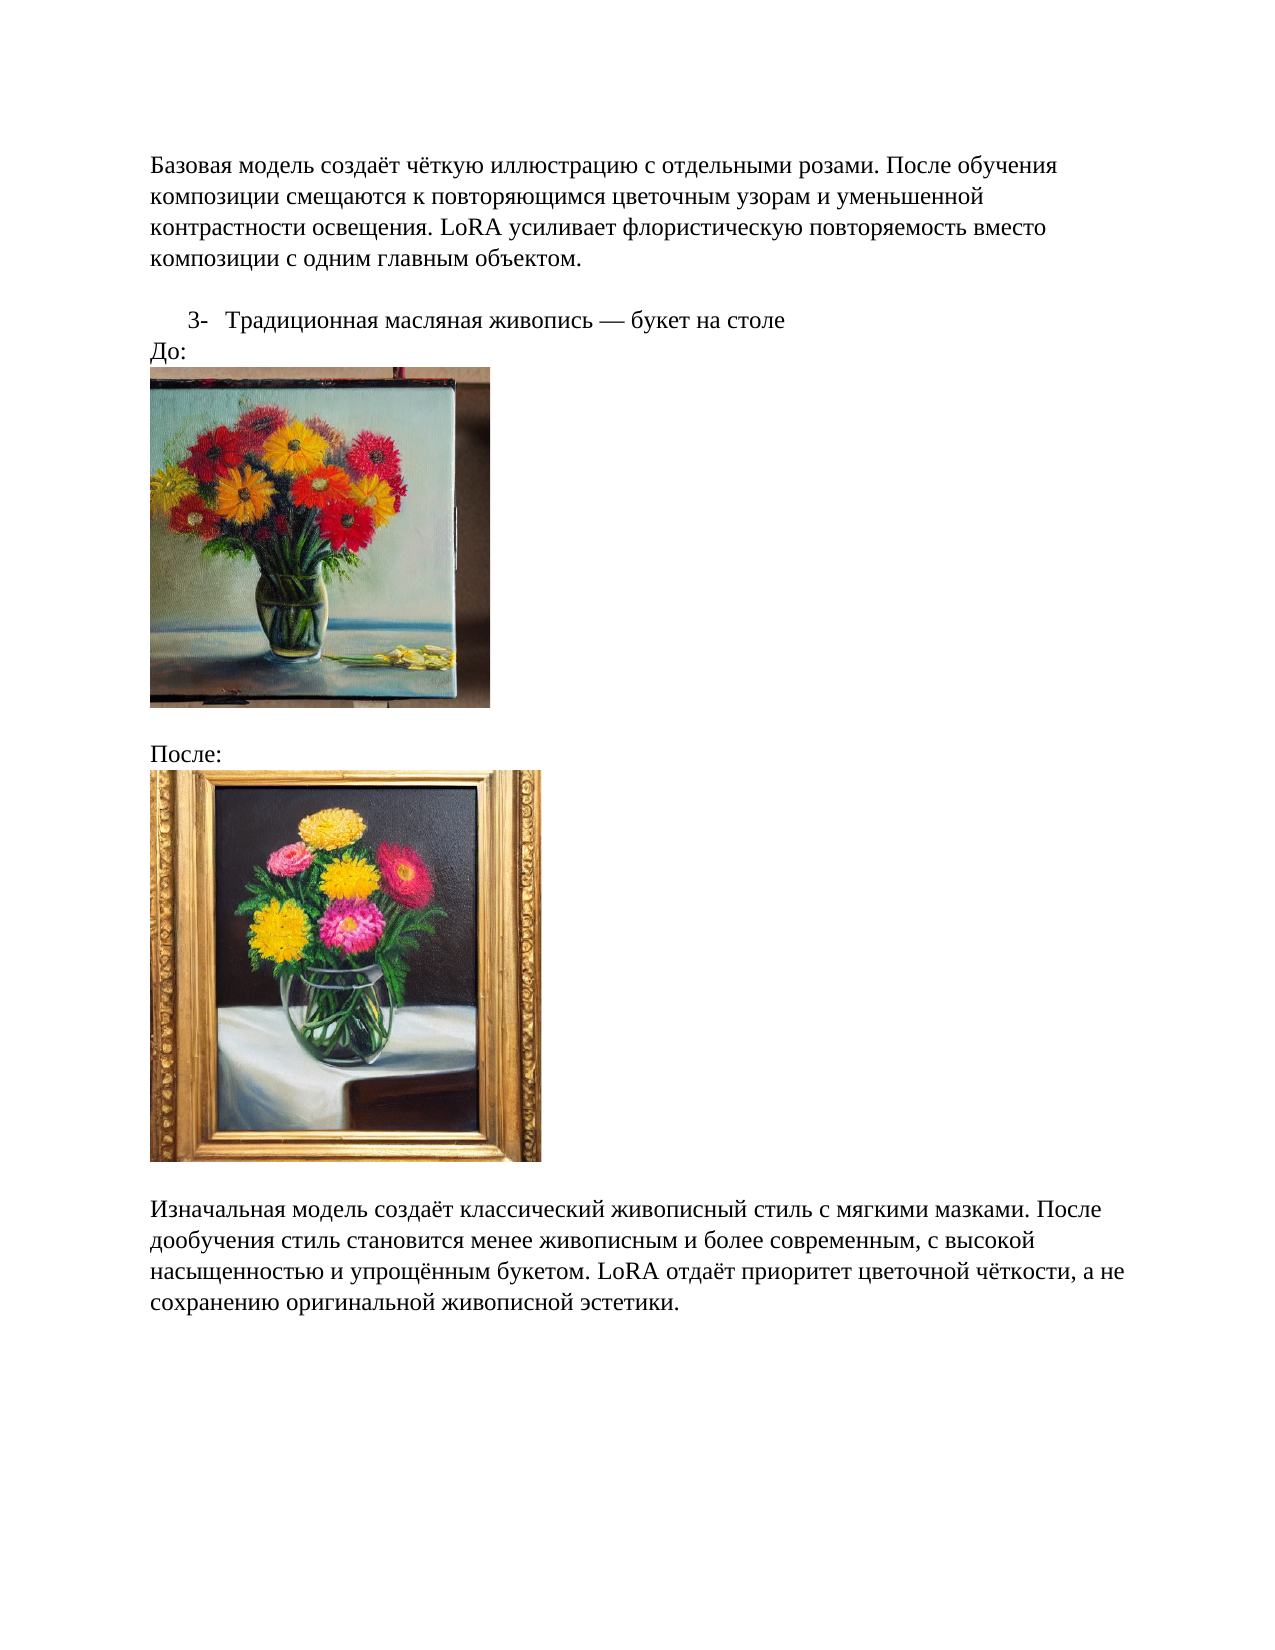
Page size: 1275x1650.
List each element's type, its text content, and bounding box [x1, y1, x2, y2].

picture [150, 367, 490, 708]
text Изначальная модель создаёт классический живописный стиль с мягкими мазками. После дообучения стиль становится менее живописным и более современным, с высокой насыщенностью и упрощённым букетом. LoRA отдаёт приоритет цветочной чёткости, а не сохранению оригинальной живописной эстетики. [150, 1194, 1125, 1316]
list Традиционная масляная живопись — букет на столе [187, 305, 1125, 334]
picture [150, 770, 542, 1162]
text Базовая модель создаёт чёткую иллюстрацию с отдельными розами. После обучения композиции смещаются к повторяющимся цветочным узорам и уменьшенной контрастности освещения. LoRA усиливает флористическую повторяемость вместо композиции с одним главным объектом. [150, 150, 1125, 272]
